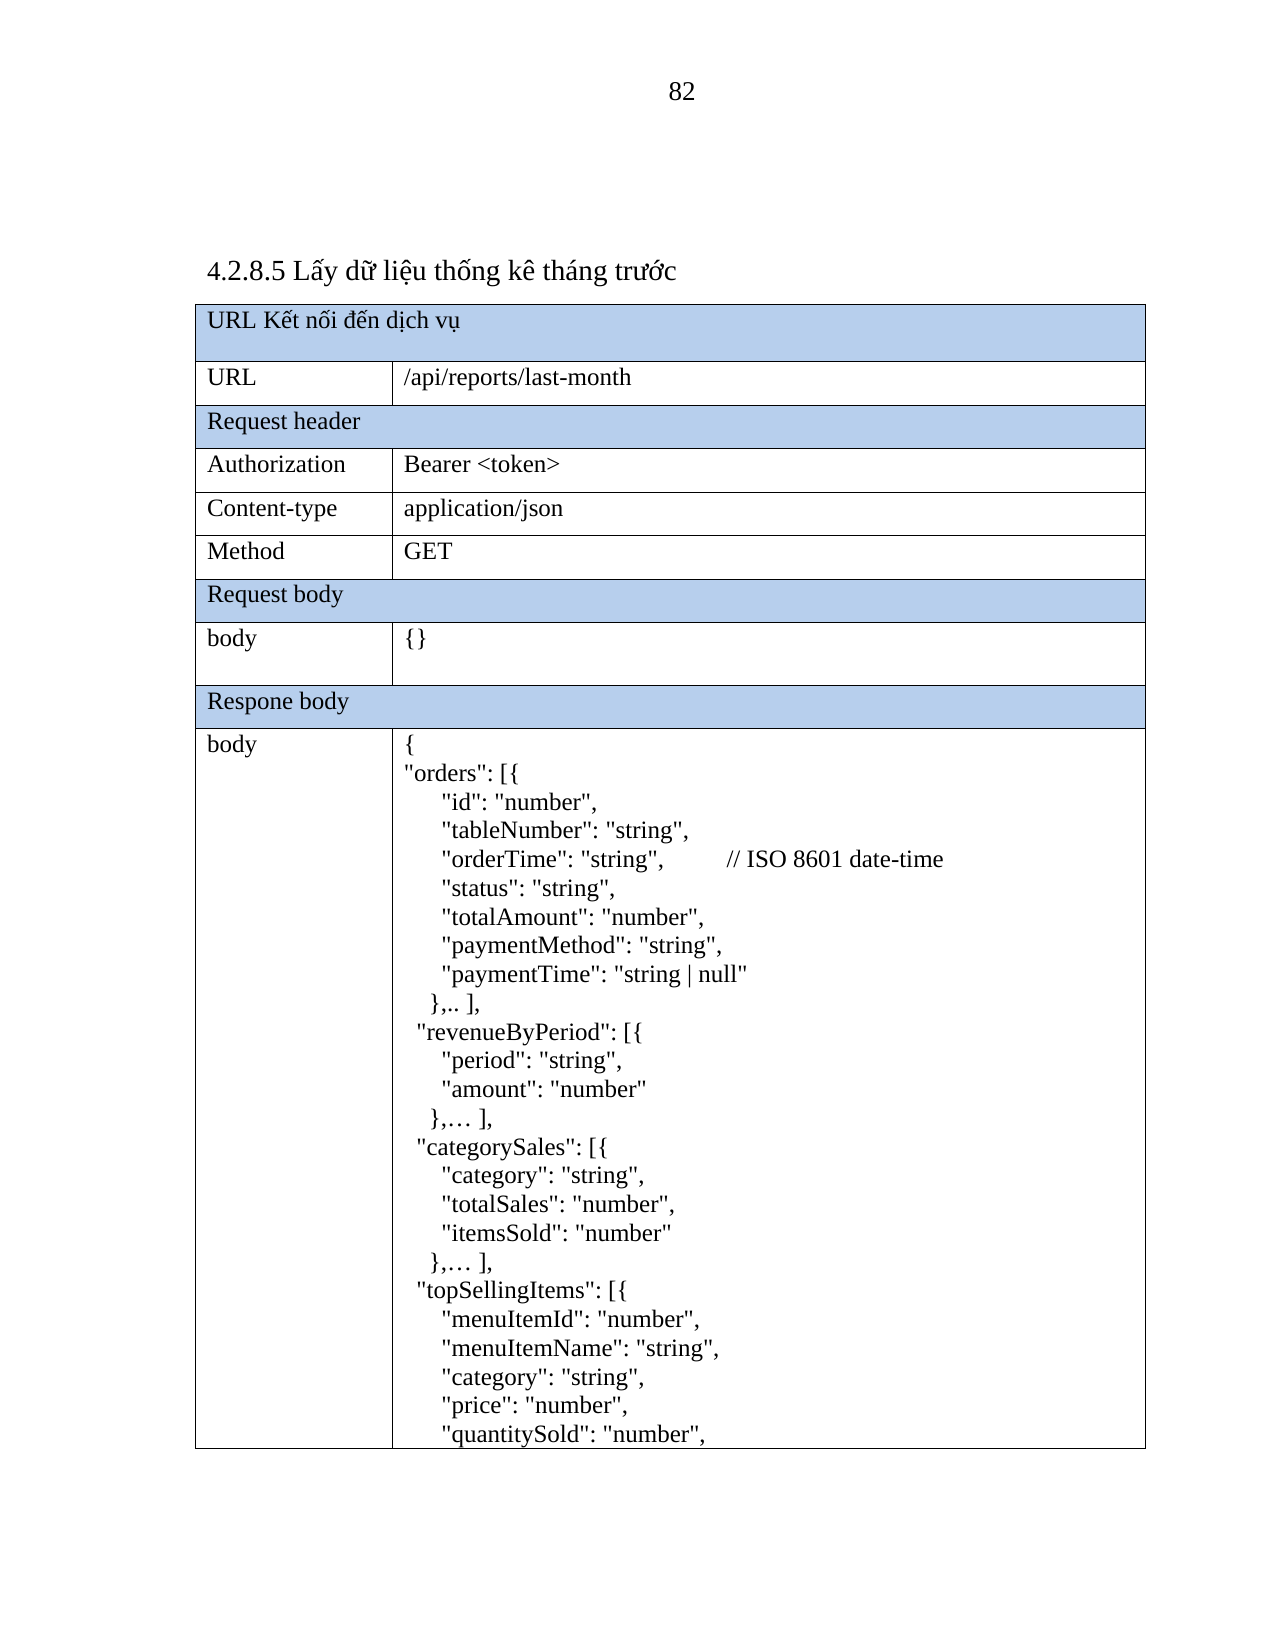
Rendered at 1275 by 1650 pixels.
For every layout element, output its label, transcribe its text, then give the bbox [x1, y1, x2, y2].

table_cell Respone body [196, 686, 1145, 728]
table_cell body [196, 623, 392, 685]
table_cell Bearer <token> [393, 449, 1145, 492]
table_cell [393, 729, 1145, 1448]
table_cell URL [196, 362, 392, 405]
table_cell application/json [393, 493, 1145, 535]
table_header URL Kết nối đến dịch vụ [196, 305, 1145, 361]
table_cell GET [393, 536, 1145, 578]
table_cell Method [196, 536, 392, 578]
table_cell Authorization [196, 449, 392, 492]
table_cell {} [393, 623, 1145, 685]
table_cell body [196, 729, 392, 1448]
table_cell Request body [196, 580, 1145, 622]
text 4.2.8.5 Lấy dữ liệu thống kê tháng trước [207, 253, 1157, 287]
table_cell Content-type [196, 493, 392, 535]
table_cell Request header [196, 406, 1145, 448]
table_cell /api/reports/last-month [393, 362, 1145, 405]
